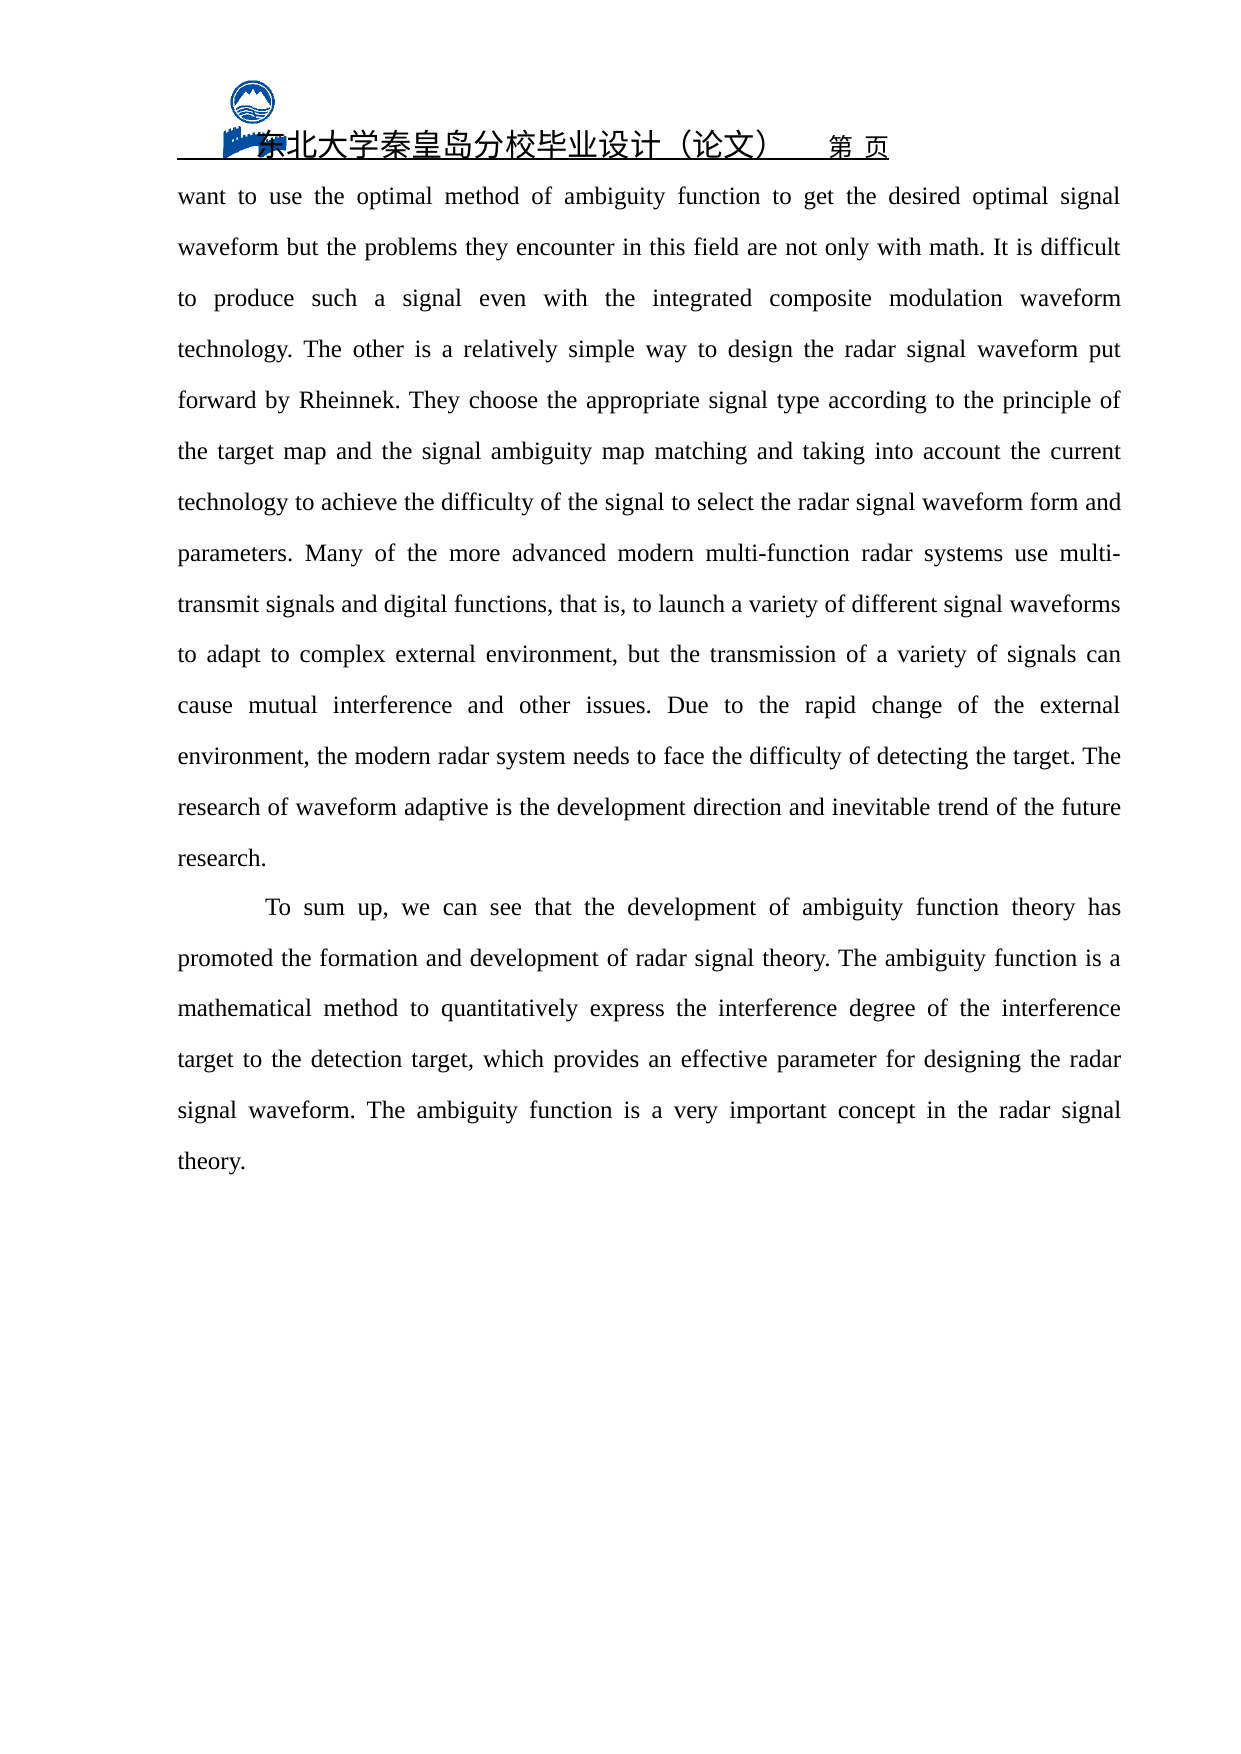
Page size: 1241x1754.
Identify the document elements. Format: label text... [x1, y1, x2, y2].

picture [214, 79, 292, 158]
text To sum up, we can see that the development of ambiguity function theory has promoted the formation and development of radar signal theory. The ambiguity function is a mathematical method to quantitatively express the interference degree of the interference target to the detection target, which provides an effective parameter for designing the radar signal waveform. The ambiguity function is a very important concept in the radar signal theory. [177, 889, 1122, 1178]
